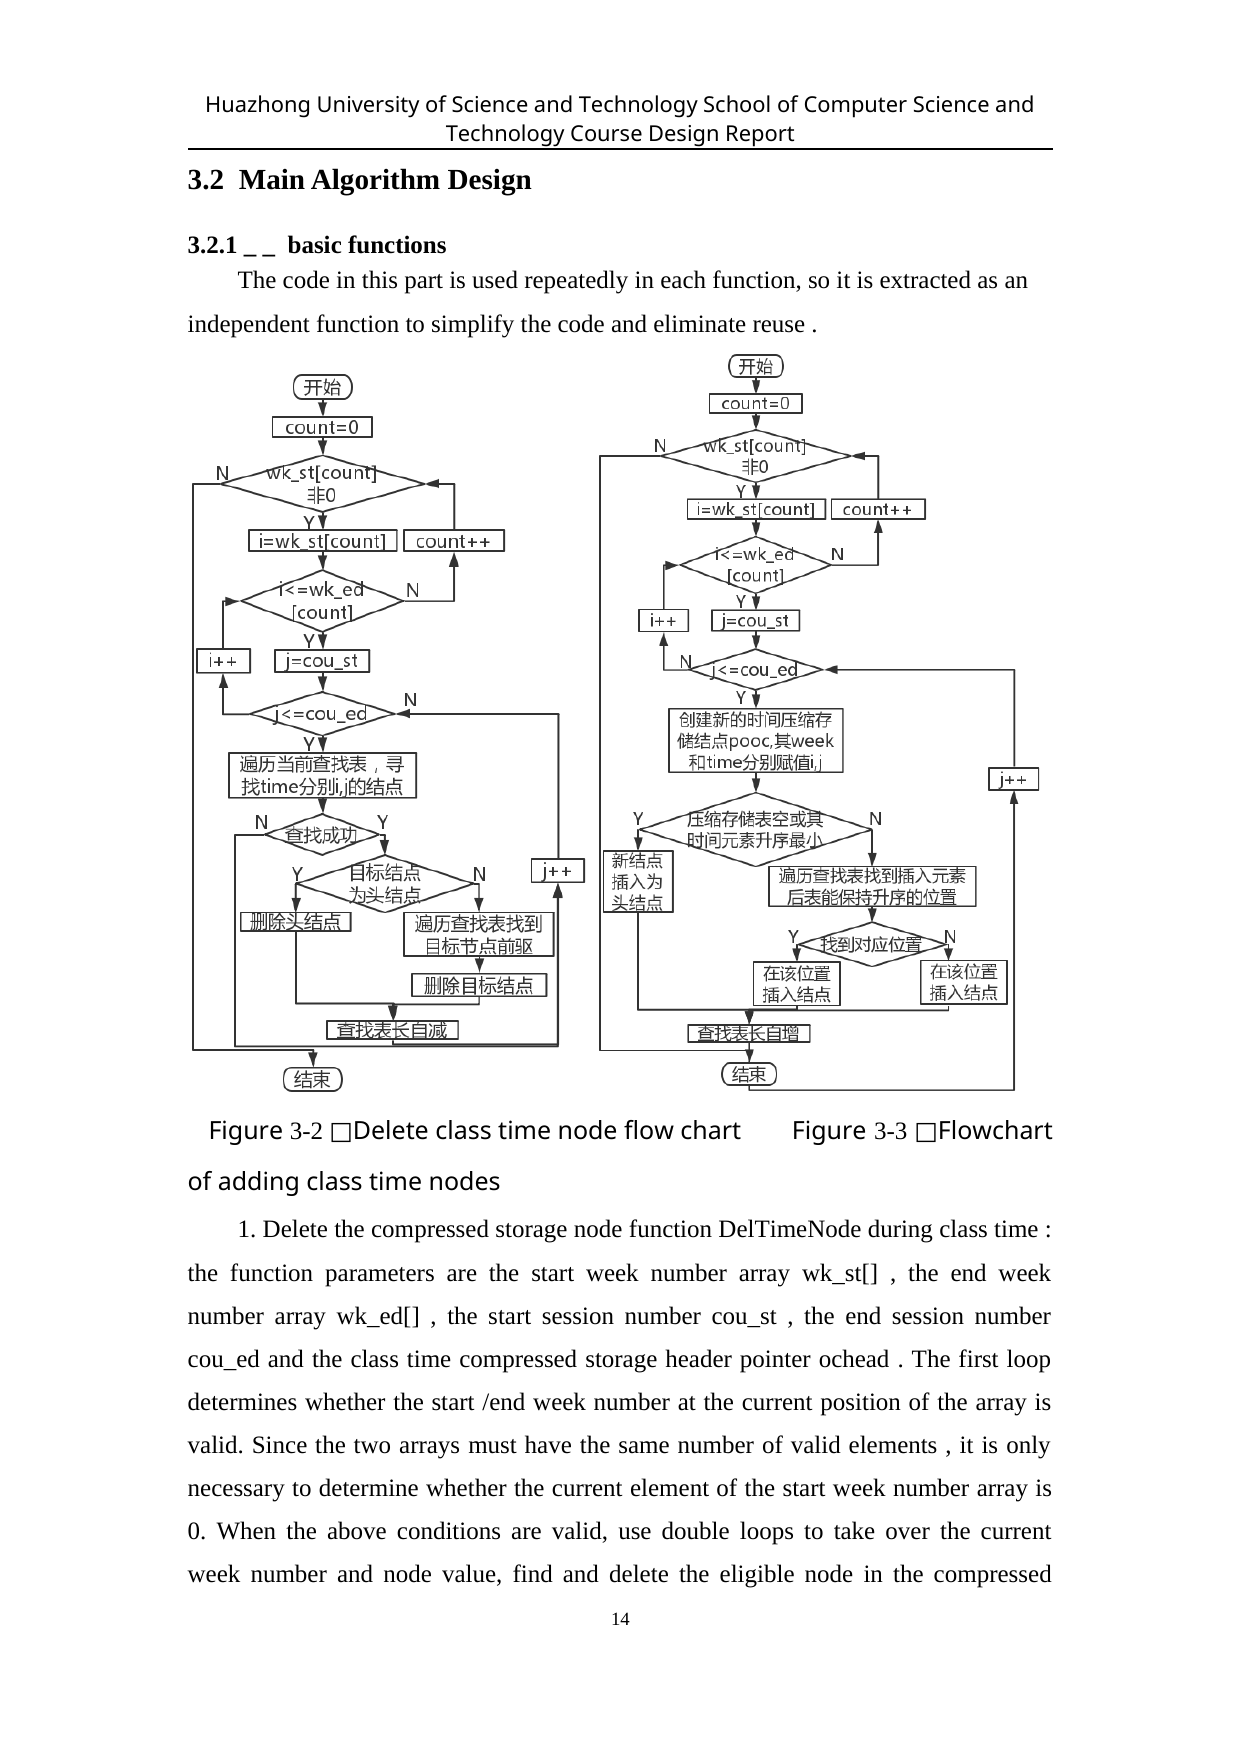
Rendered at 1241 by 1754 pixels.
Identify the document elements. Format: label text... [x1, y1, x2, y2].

picture [187, 373, 589, 1093]
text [187, 1214, 1053, 1588]
subtitle 3.2.1 _ _ basic functions [187, 231, 1053, 259]
subtitle 3.2 Main Algorithm Design [187, 162, 1053, 196]
text Figure 3-2 □Delete class time node flow chart Figure 3-3 □Flowchart of adding class time nodes [187, 1112, 1053, 1198]
picture [595, 351, 1043, 1093]
